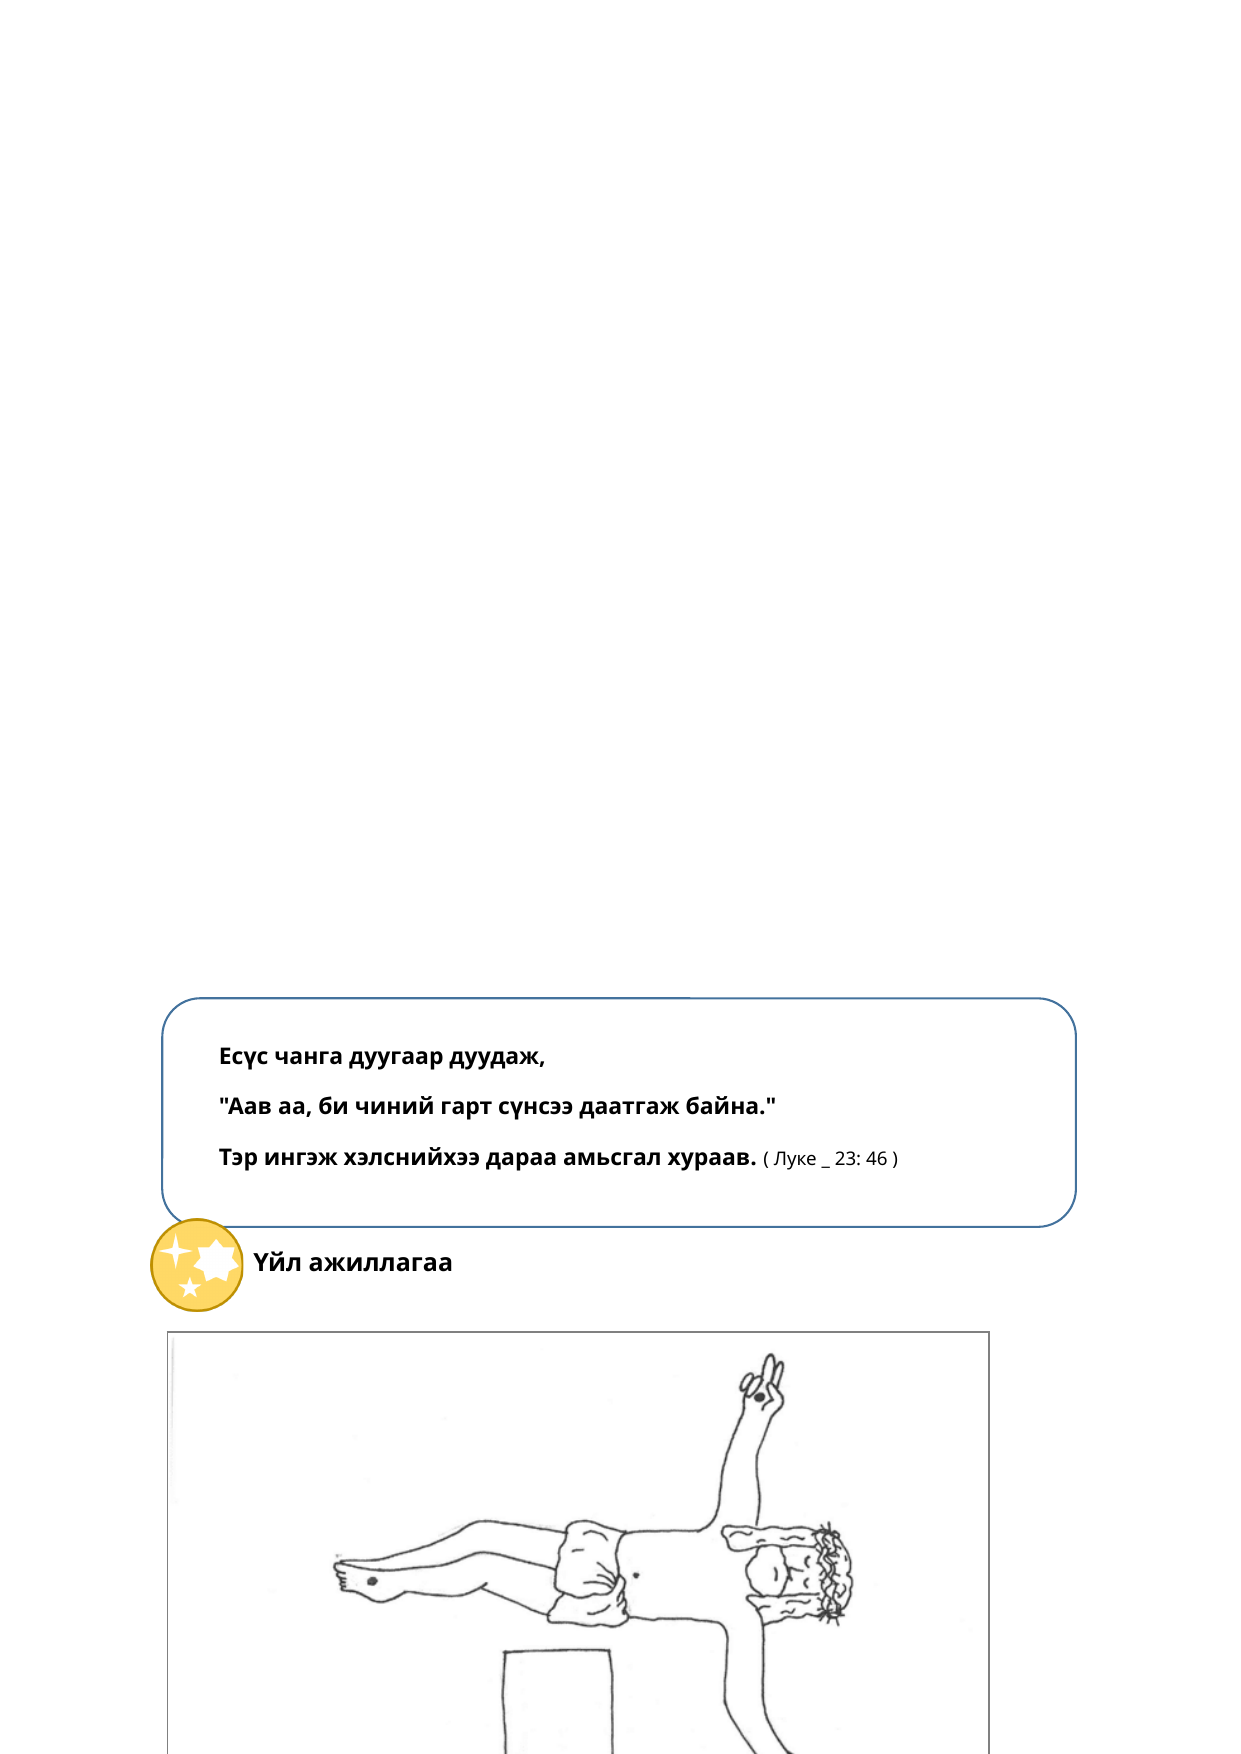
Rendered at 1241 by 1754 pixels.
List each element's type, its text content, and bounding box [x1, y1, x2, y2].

text Үйл ажиллагаа [244, 1244, 1090, 1278]
picture [150, 1218, 244, 1312]
text Есүс чанга дуугаар дуудаж, [150, 1040, 1090, 1071]
picture [168, 1333, 988, 1754]
text "Аав аа, би чиний гарт сүнсээ даатгаж байна." [150, 1090, 1090, 1121]
text Тэр ингэж хэлснийхээ дараа амьсгал хураав. ( Луке _ 23: 46 ) [150, 1141, 1090, 1172]
